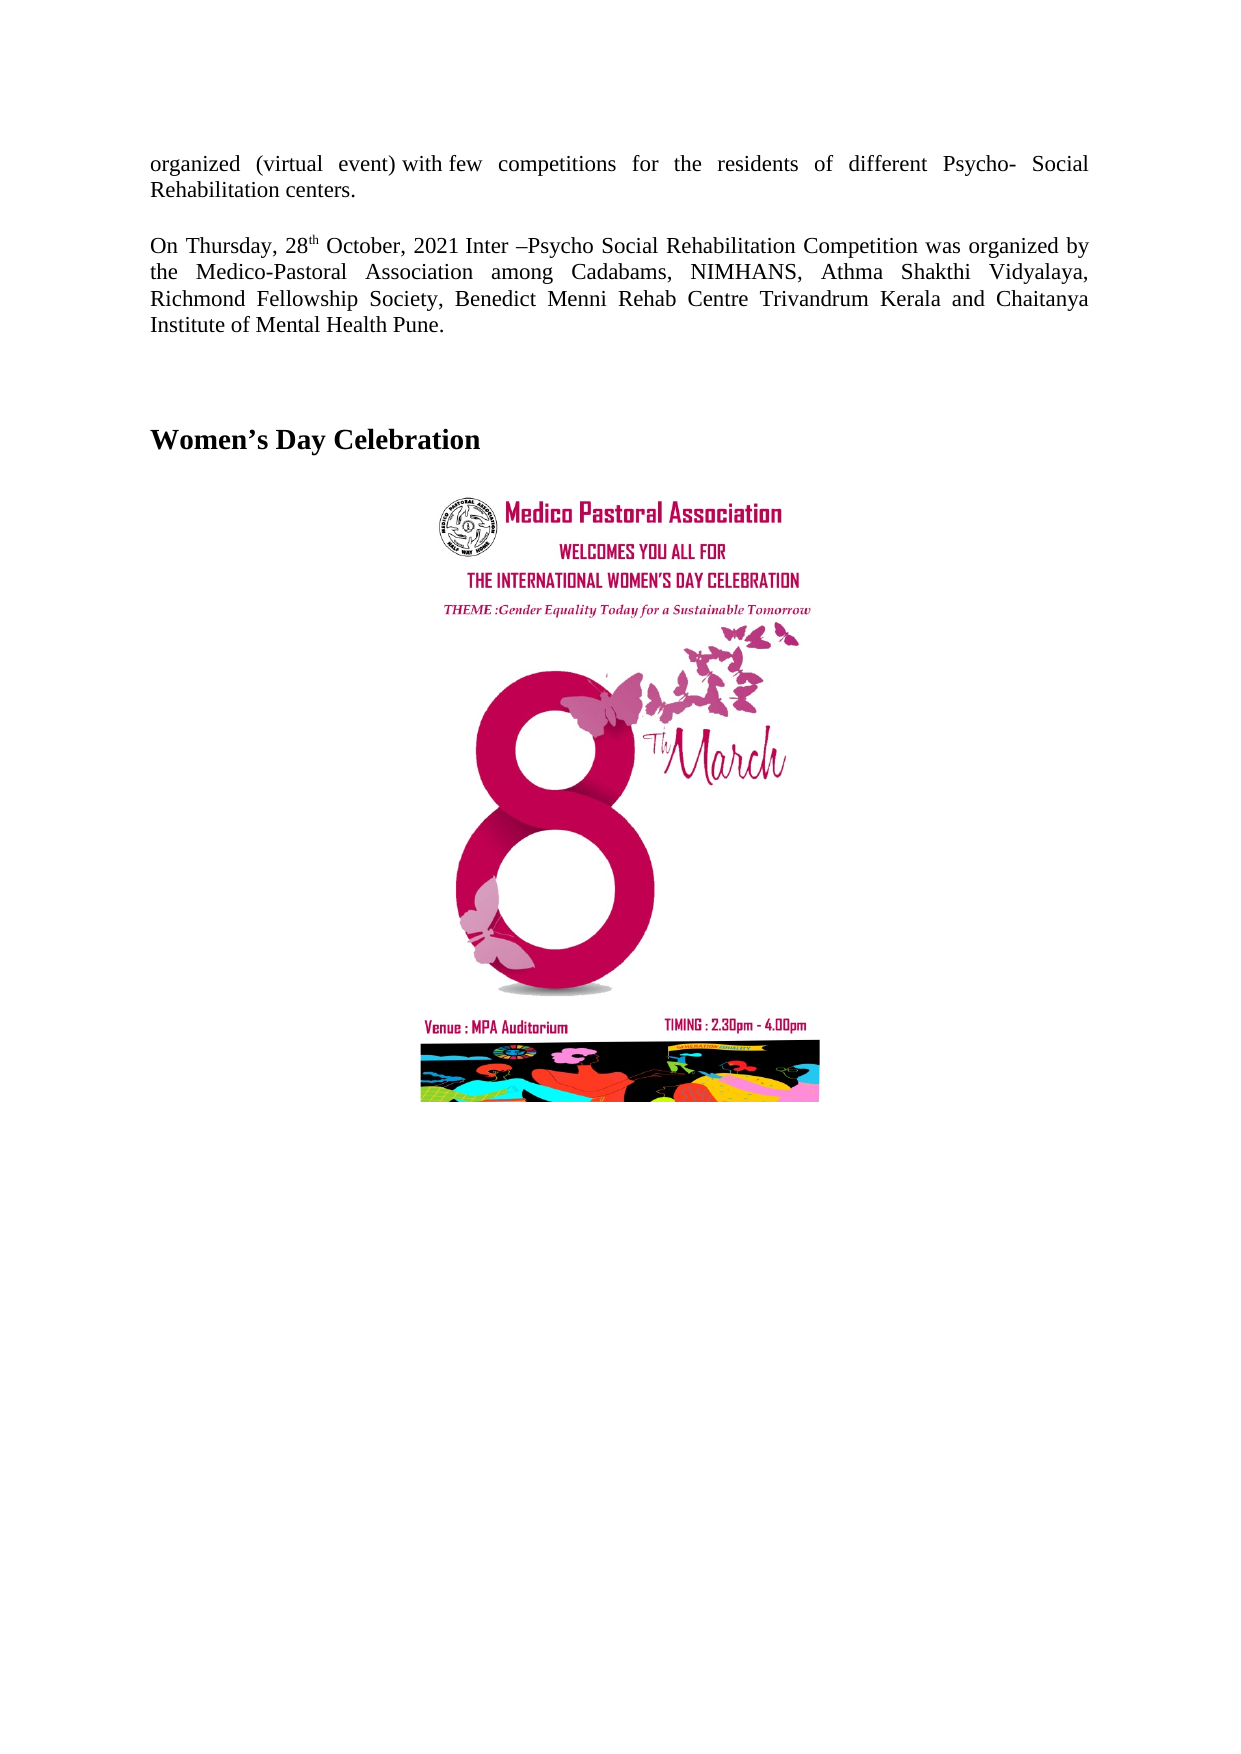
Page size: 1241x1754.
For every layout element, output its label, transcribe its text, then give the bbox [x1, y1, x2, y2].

text Women’s Day Celebration [150, 422, 1090, 456]
text On Thursday, 28th October, 2021 Inter –Psycho Social Rehabilitation Competition was organized by the Medico-Pastoral Association among Cadabams, NIMHANS, Athma Shakthi Vidyalaya, Richmond Fellowship Society, Benedict Menni Rehab Centre Trivandrum Kerala and Chaitanya Institute of Mental Health Pune. [150, 232, 1090, 337]
picture [420, 484, 820, 1102]
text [150, 150, 1090, 203]
